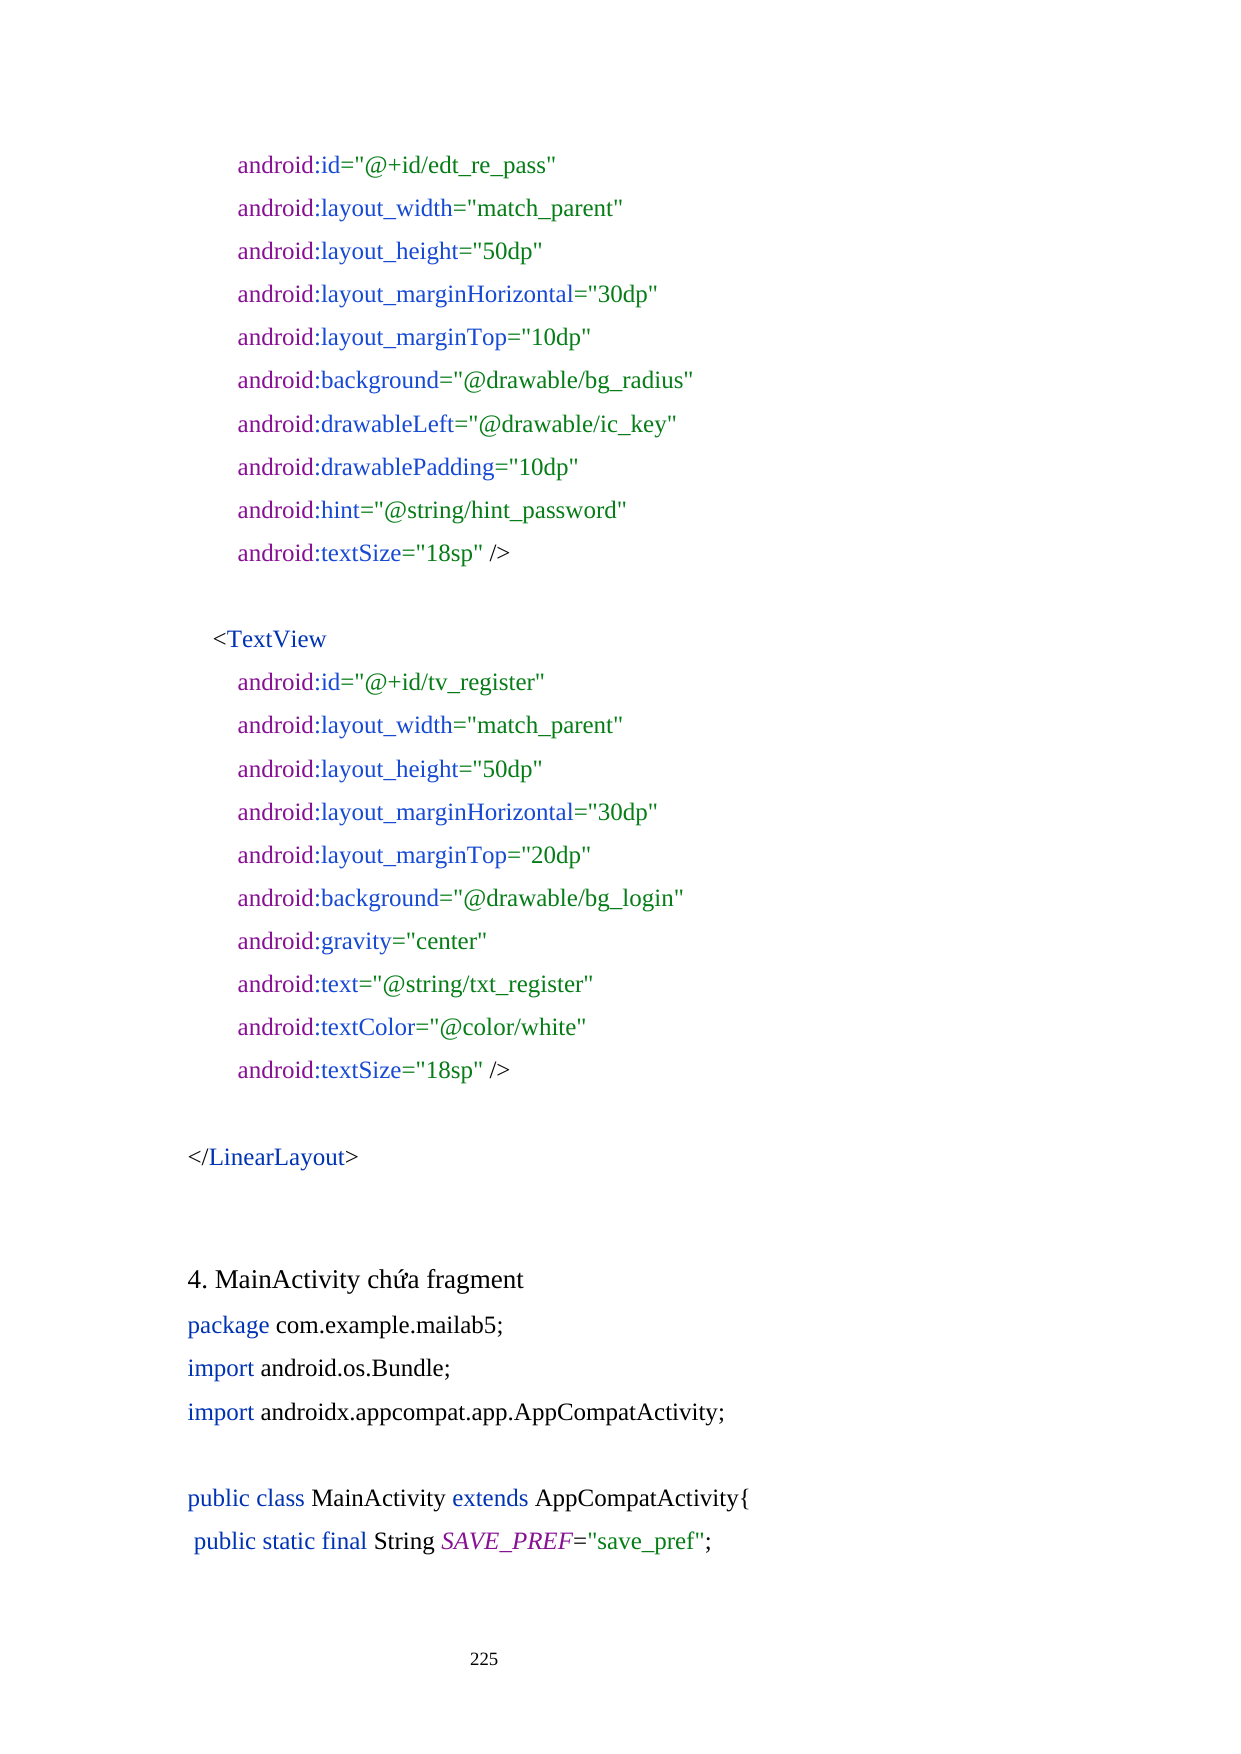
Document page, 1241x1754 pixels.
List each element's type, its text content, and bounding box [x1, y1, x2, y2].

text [187, 150, 1053, 1222]
text 4. MainActivity chứa fragment [187, 1264, 1053, 1295]
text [187, 1310, 1053, 1598]
